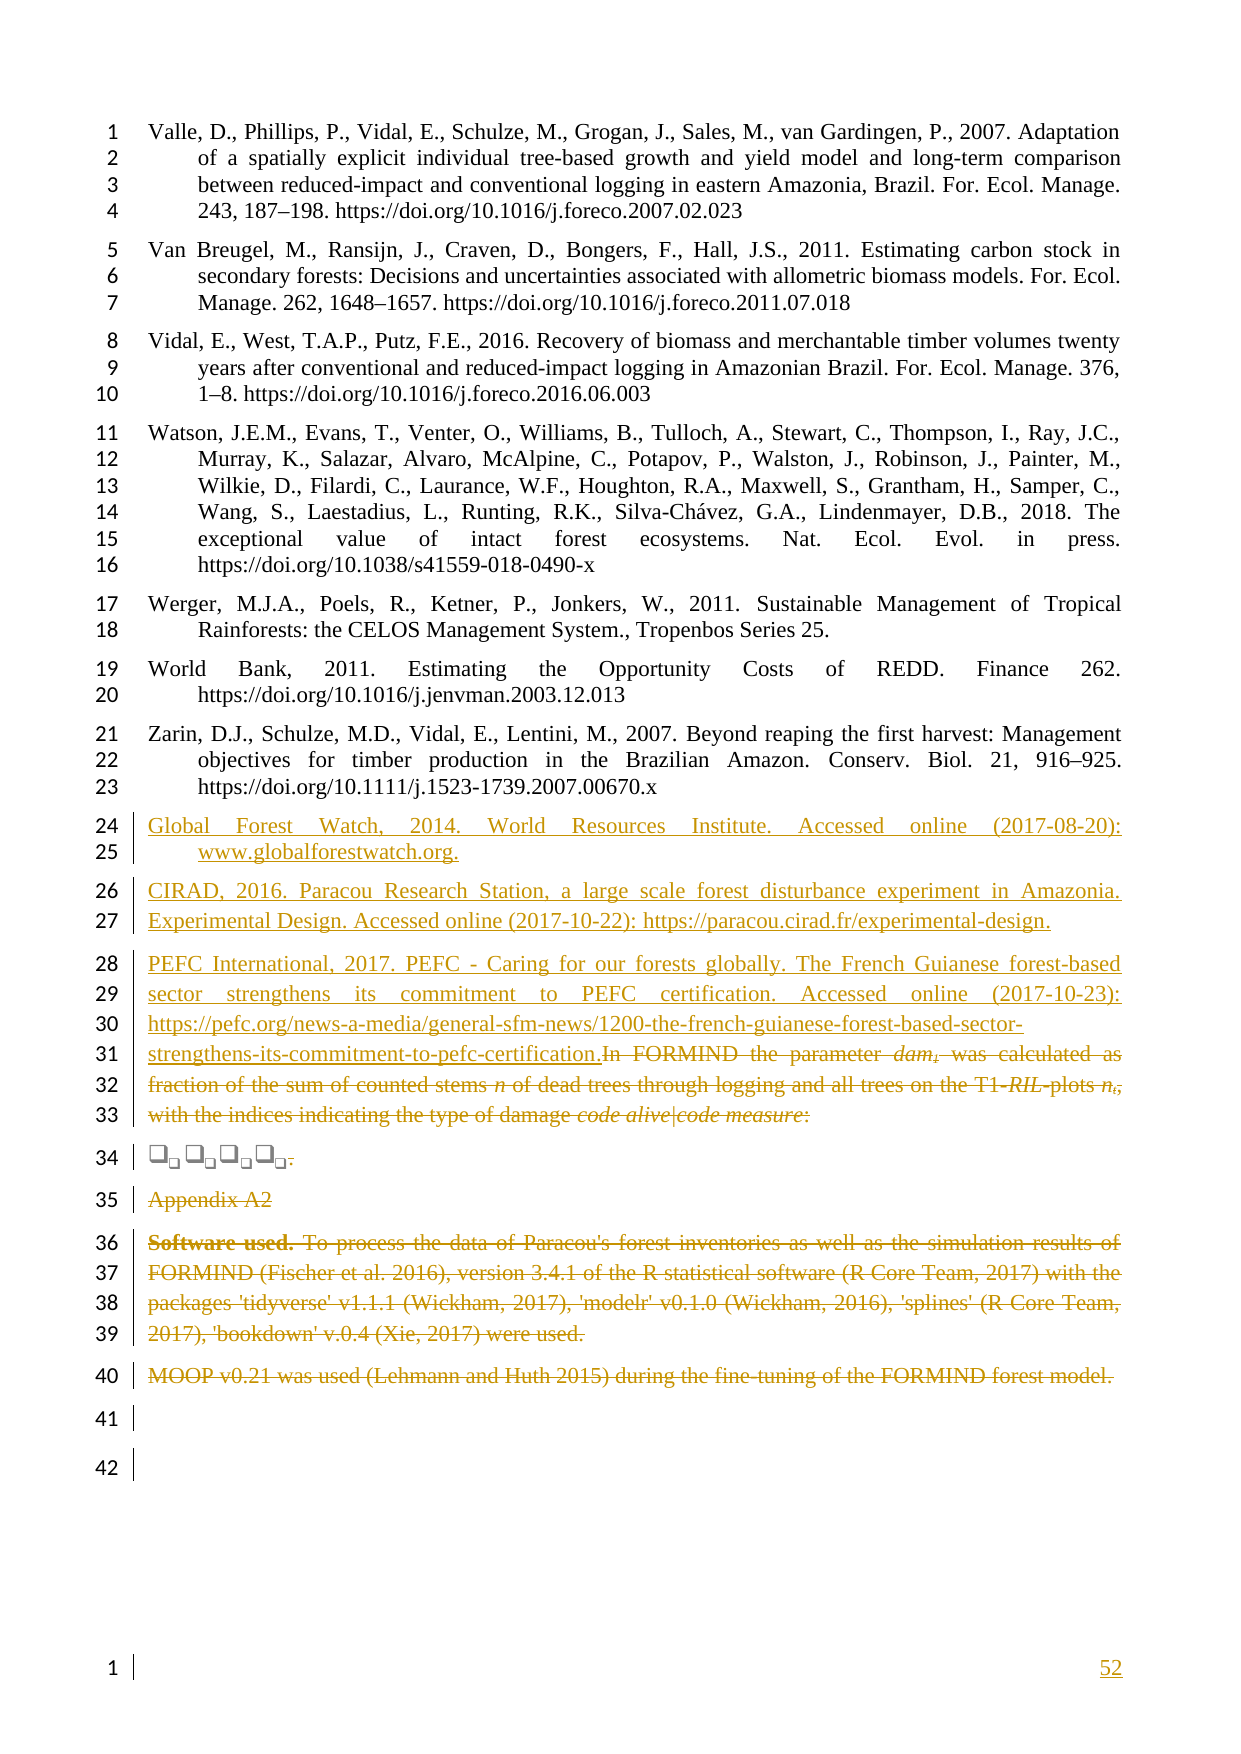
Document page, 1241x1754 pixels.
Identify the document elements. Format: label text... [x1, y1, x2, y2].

text Watson, J.E.M., Evans, T., Venter, O., Williams, B., Tulloch, A., Stewart, C., Thompson, I., Ray, J.C., Murray, K., Salazar, Alvaro, McAlpine, C., Potapov, P., Walston, J., Robinson, J., Painter, M., Wilkie, D., Filardi, C., Laurance, W.F., Houghton, R.A., Maxwell, S., Grantham, H., Samper, C., Wang, S., Laestadius, L., Runting, R.K., Silva-Chávez, G.A., Lindenmayer, D.B., 2018. The exceptional value of intact forest ecosystems. Nat. Ecol. Evol. in press. https://doi.org/10.1038/s41559-018-0490-x [148, 419, 1122, 577]
text World Bank, 2011. Estimating the Opportunity Costs of REDD. Finance 262. https://doi.org/10.1016/j.jenvman.2003.12.013 [148, 655, 1122, 708]
text Van Breugel, M., Ransijn, J., Craven, D., Bongers, F., Hall, J.S., 2011. Estimating carbon stock in secondary forests: Decisions and uncertainties associated with allometric biomass models. For. Ecol. Manage. 262, 1648–1657. https://doi.org/10.1016/j.foreco.2011.07.018 [148, 236, 1122, 315]
text Valle, D., Phillips, P., Vidal, E., Schulze, M., Grogan, J., Sales, M., van Gardingen, P., 2007. Adaptation of a spatially explicit individual tree-based growth and yield model and long-term comparison between reduced-impact and conventional logging in eastern Amazonia, Brazil. For. Ecol. Manage. 243, 187–198. https://doi.org/10.1016/j.foreco.2007.02.023 [148, 118, 1122, 223]
text Vidal, E., West, T.A.P., Putz, F.E., 2016. Recovery of biomass and merchantable timber volumes twenty years after conventional and reduced-impact logging in Amazonian Brazil. For. Ecol. Manage. 376, 1–8. https://doi.org/10.1016/j.foreco.2016.06.003 [148, 328, 1122, 407]
text Werger, M.J.A., Poels, R., Ketner, P., Jonkers, W., 2011. Sustainable Management of Tropical Rainforests: the CELOS Management System., Tropenbos Series 25. [148, 590, 1122, 642]
text Zarin, D.J., Schulze, M.D., Vidal, E., Lentini, M., 2007. Beyond reaping the first harvest: Management objectives for timber production in the Brazilian Amazon. Conserv. Biol. 21, 916–925. https://doi.org/10.1111/j.1523-1739.2007.00670.x [148, 720, 1122, 799]
